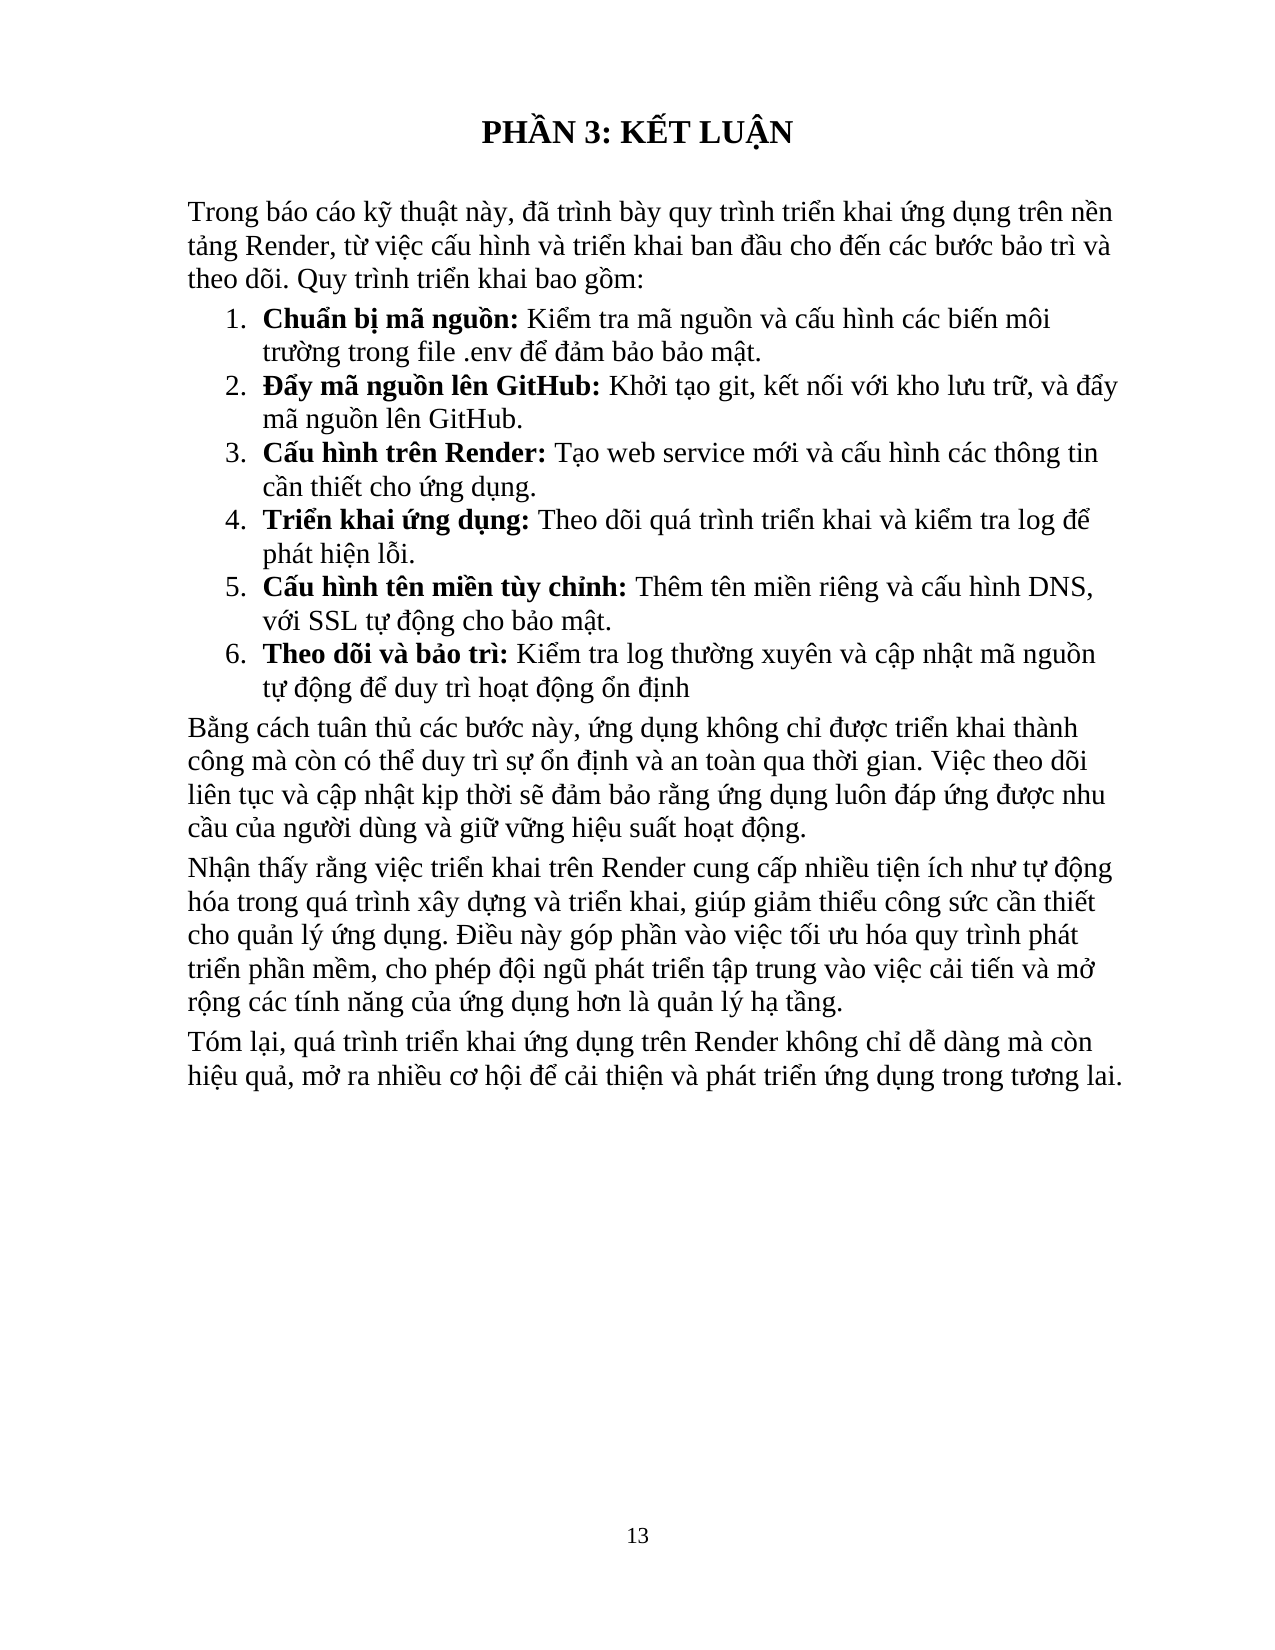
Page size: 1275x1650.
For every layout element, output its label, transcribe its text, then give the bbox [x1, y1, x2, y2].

subtitle PHẦN 3: KẾT LUẬN [150, 112, 1125, 151]
text Tóm lại, quá trình triển khai ứng dụng trên Render không chỉ dễ dàng mà còn hiệu quả, mở ra nhiều cơ hội để cải thiện và phát triển ứng dụng trong tương lai. [187, 1024, 1125, 1091]
list Đẩy mã nguồn lên GitHub: Khởi tạo git, kết nối với kho lưu trữ, và đẩy mã nguồn lên GitHub. [225, 368, 1125, 435]
list Cấu hình tên miền tùy chỉnh: Thêm tên miền riêng và cấu hình DNS, với SSL tự động cho bảo mật. [225, 569, 1125, 636]
text Bằng cách tuân thủ các bước này, ứng dụng không chỉ được triển khai thành công mà còn có thể duy trì sự ổn định và an toàn qua thời gian. Việc theo dõi liên tục và cập nhật kịp thời sẽ đảm bảo rằng ứng dụng luôn đáp ứng được nhu cầu của người dùng và giữ vững hiệu suất hoạt động. [187, 710, 1125, 844]
text Nhận thấy rằng việc triển khai trên Render cung cấp nhiều tiện ích như tự động hóa trong quá trình xây dựng và triển khai, giúp giảm thiểu công sức cần thiết cho quản lý ứng dụng. Điều này góp phần vào việc tối ưu hóa quy trình phát triển phần mềm, cho phép đội ngũ phát triển tập trung vào việc cải tiến và mở rộng các tính năng của ứng dụng hơn là quản lý hạ tầng. [187, 850, 1125, 1018]
list Theo dõi và bảo trì: Kiểm tra log thường xuyên và cập nhật mã nguồn tự động để duy trì hoạt động ổn định [225, 636, 1125, 703]
list Cấu hình trên Render: Tạo web service mới và cấu hình các thông tin cần thiết cho ứng dụng. [225, 435, 1125, 502]
text Trong báo cáo kỹ thuật này, đã trình bày quy trình triển khai ứng dụng trên nền tảng Render, từ việc cấu hình và triển khai ban đầu cho đến các bước bảo trì và theo dõi. Quy trình triển khai bao gồm: [187, 194, 1125, 295]
list Triển khai ứng dụng: Theo dõi quá trình triển khai và kiểm tra log để phát hiện lỗi. [225, 502, 1125, 569]
list Chuẩn bị mã nguồn: Kiểm tra mã nguồn và cấu hình các biến môi trường trong file .env để đảm bảo bảo mật. [225, 301, 1125, 368]
